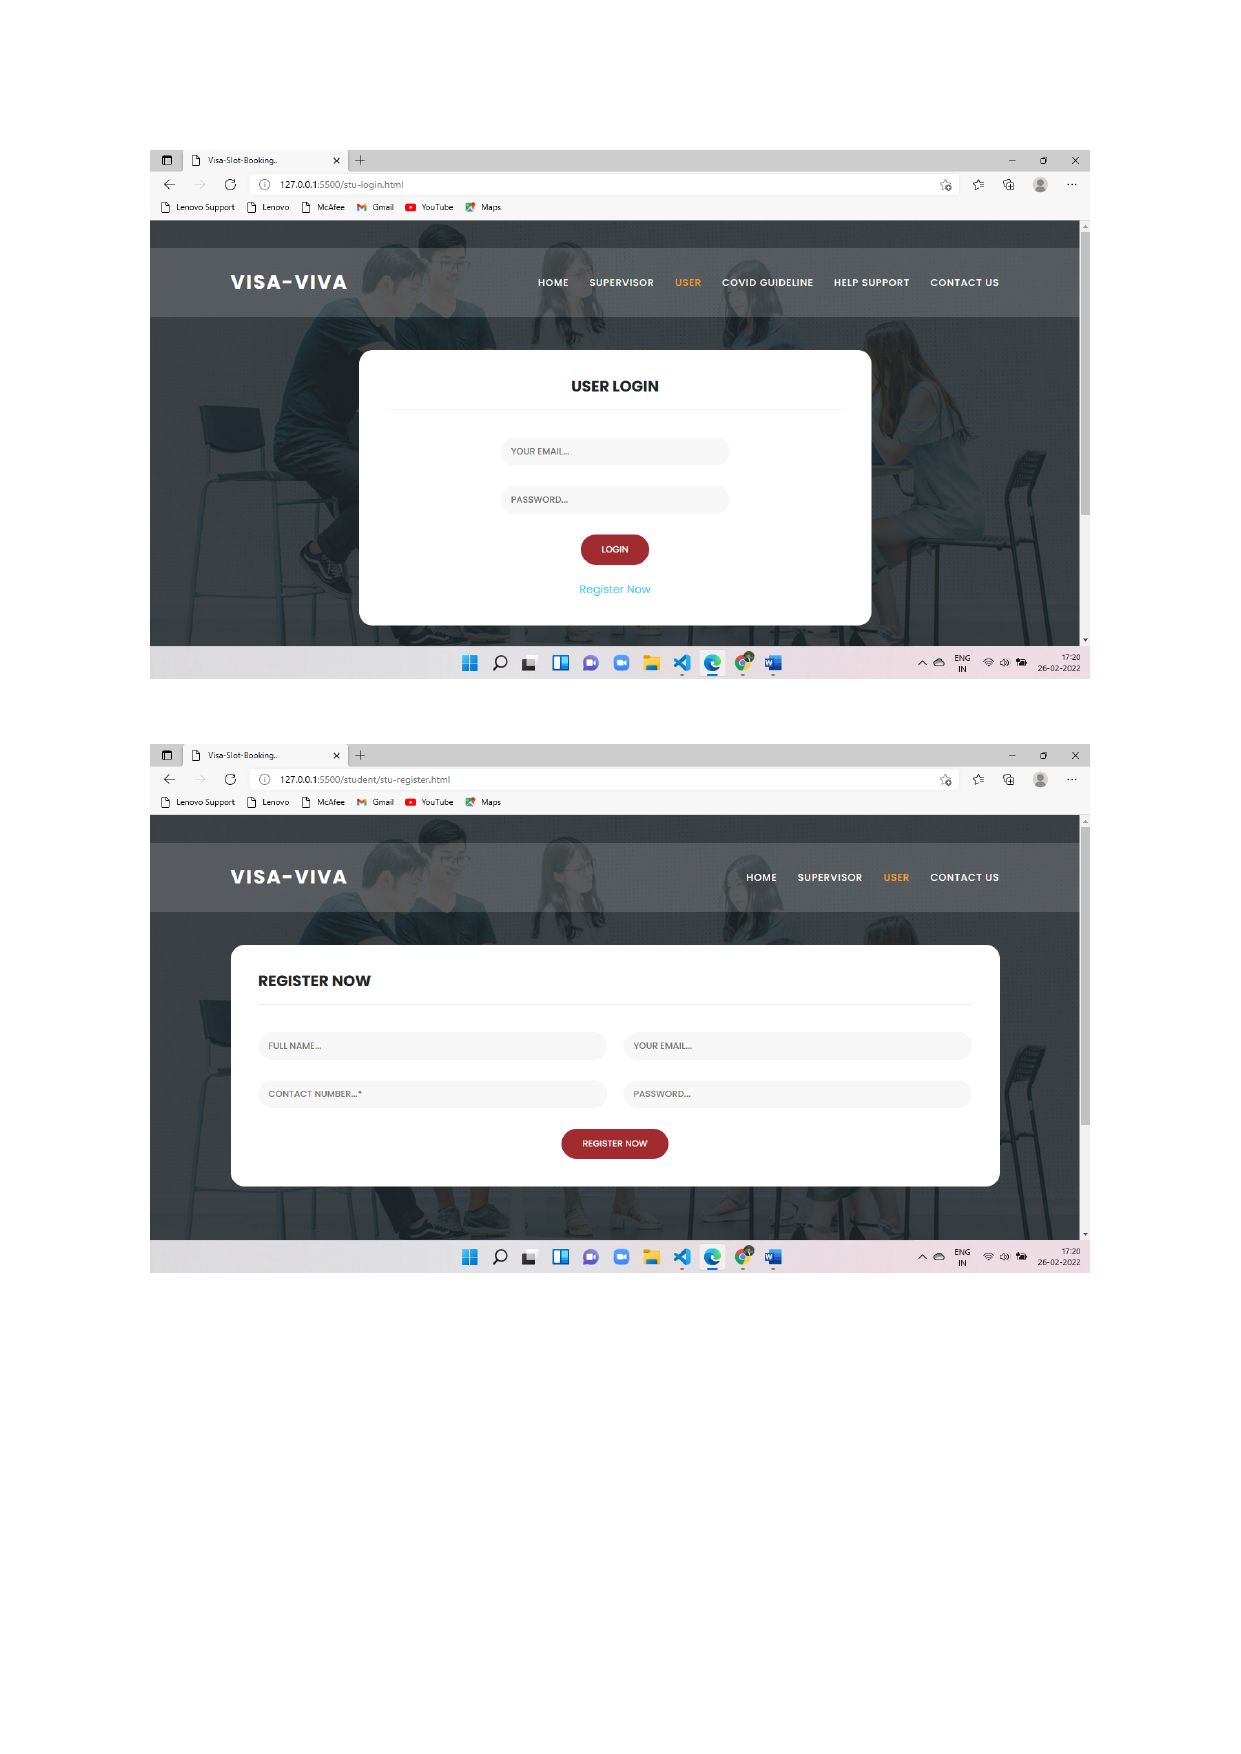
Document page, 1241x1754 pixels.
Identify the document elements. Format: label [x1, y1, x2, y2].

picture [150, 744, 1091, 1273]
picture [150, 150, 1091, 679]
